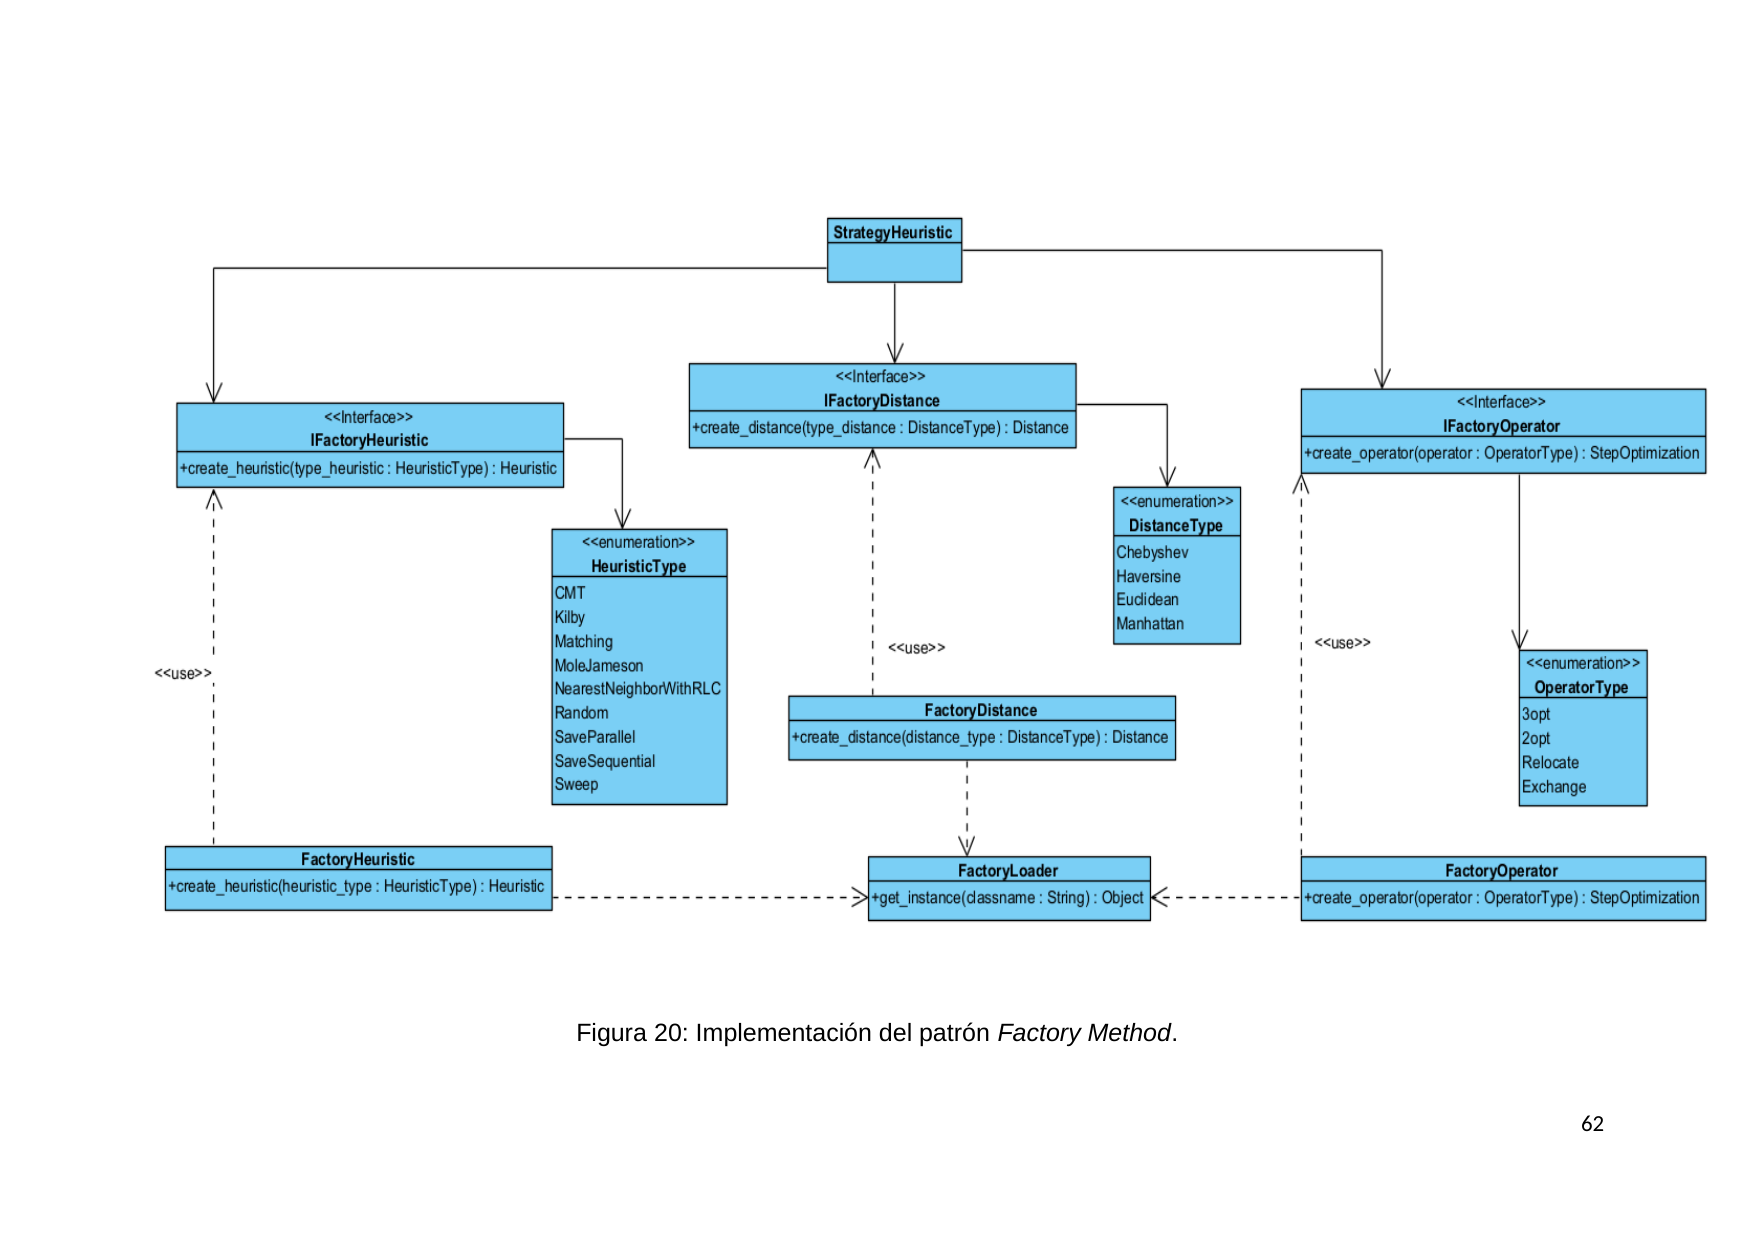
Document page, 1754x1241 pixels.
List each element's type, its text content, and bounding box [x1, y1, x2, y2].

picture [150, 209, 1735, 988]
text Figura 20: Implementación del patrón Factory Method. [150, 1018, 1604, 1047]
